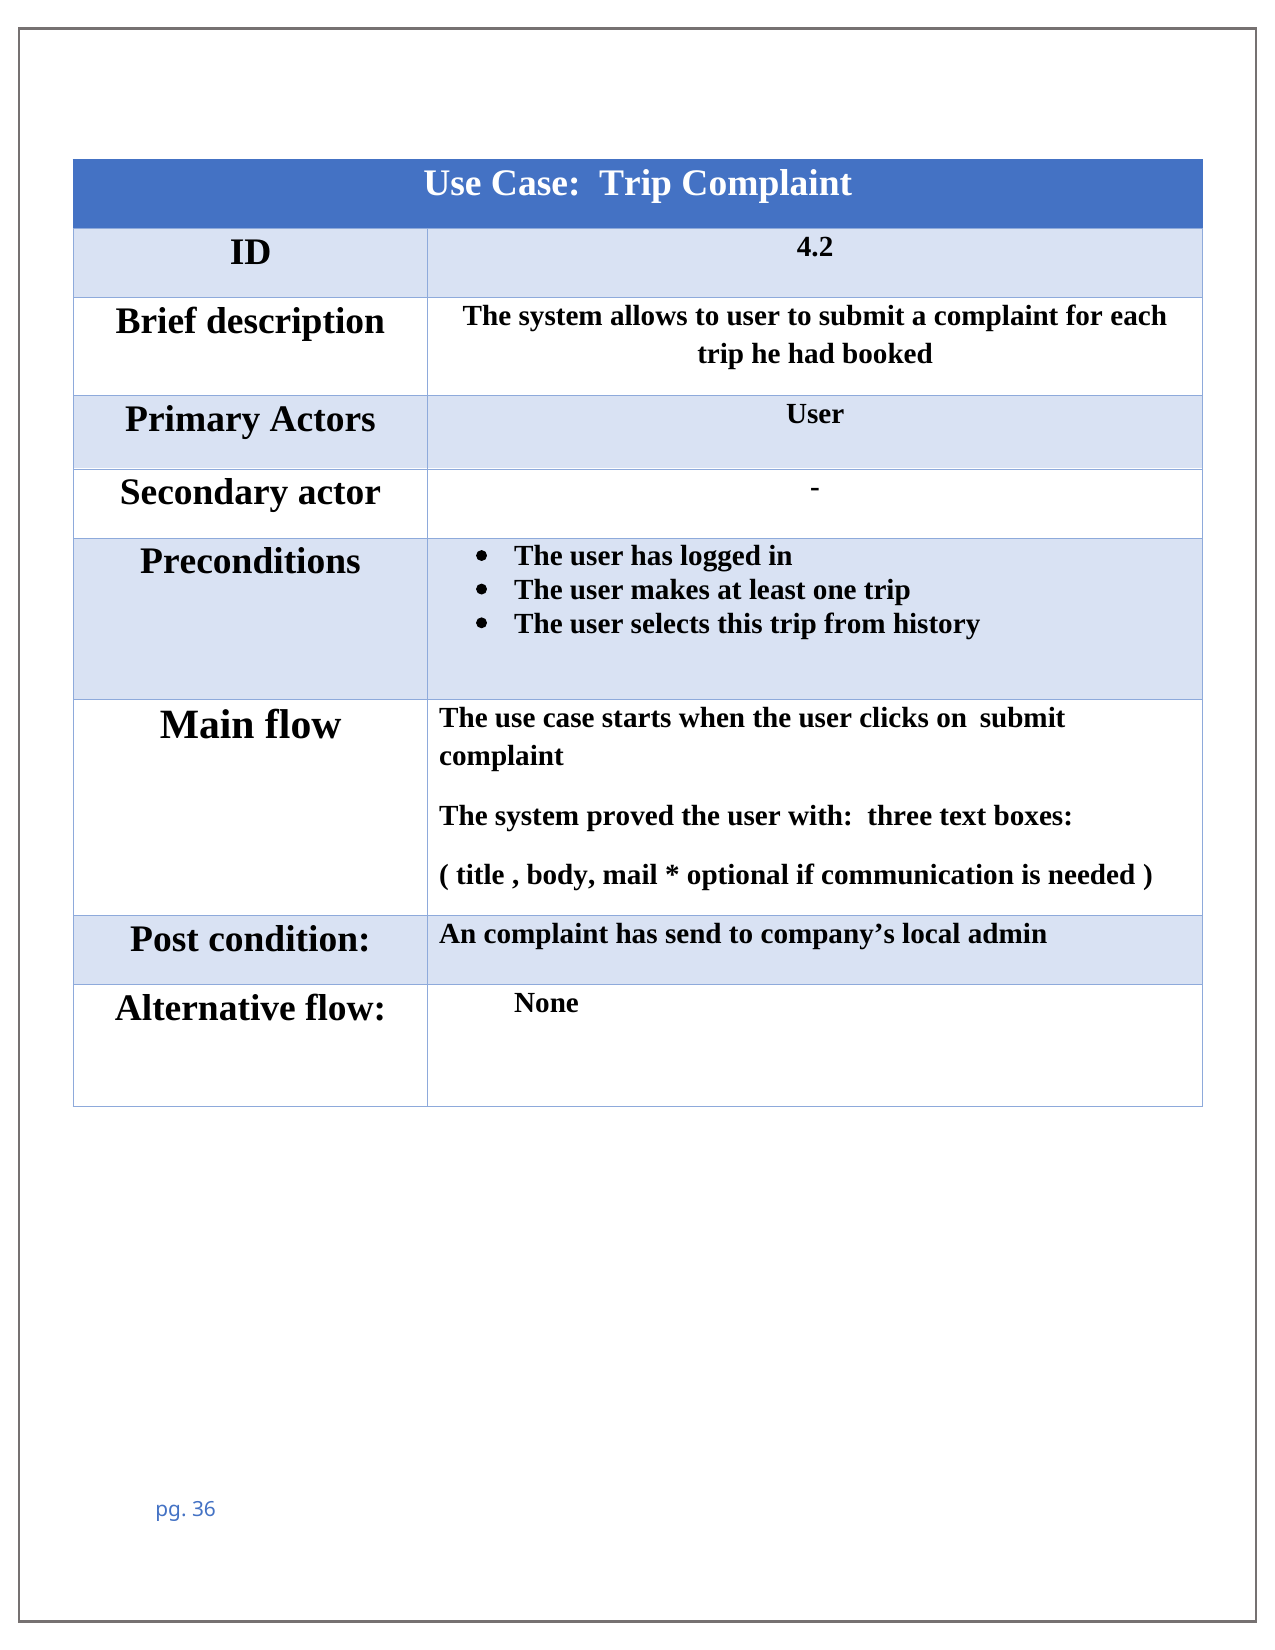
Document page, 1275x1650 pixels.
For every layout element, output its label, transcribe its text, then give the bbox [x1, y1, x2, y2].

table_cell ID [74, 229, 427, 297]
table_cell The user has logged in The user makes at least one trip The user selects this trip from history [428, 539, 1202, 699]
table_cell The use case starts when the user clicks on submit complaint The system proved the user with: three text boxes: ( title , body, mail * optional if communication is needed ) [428, 700, 1202, 915]
table_cell Preconditions [74, 539, 427, 699]
table_cell Secondary actor [74, 470, 427, 537]
table_cell The system allows to user to submit a complaint for each trip he had booked [428, 298, 1202, 395]
table_cell Primary Actors [74, 396, 427, 468]
table_cell Main flow [74, 700, 427, 915]
table_cell Brief description [74, 298, 427, 395]
table_cell Alternative flow: [74, 985, 427, 1106]
table_cell User [428, 396, 1202, 468]
table_cell 4.2 [428, 229, 1202, 297]
table_cell None [428, 985, 1202, 1106]
table_header Use Case: Trip Complaint [74, 160, 1202, 228]
table_cell Post condition: [74, 916, 427, 984]
table_cell - [428, 470, 1202, 537]
table_cell An complaint has send to company’s local admin [428, 916, 1202, 984]
